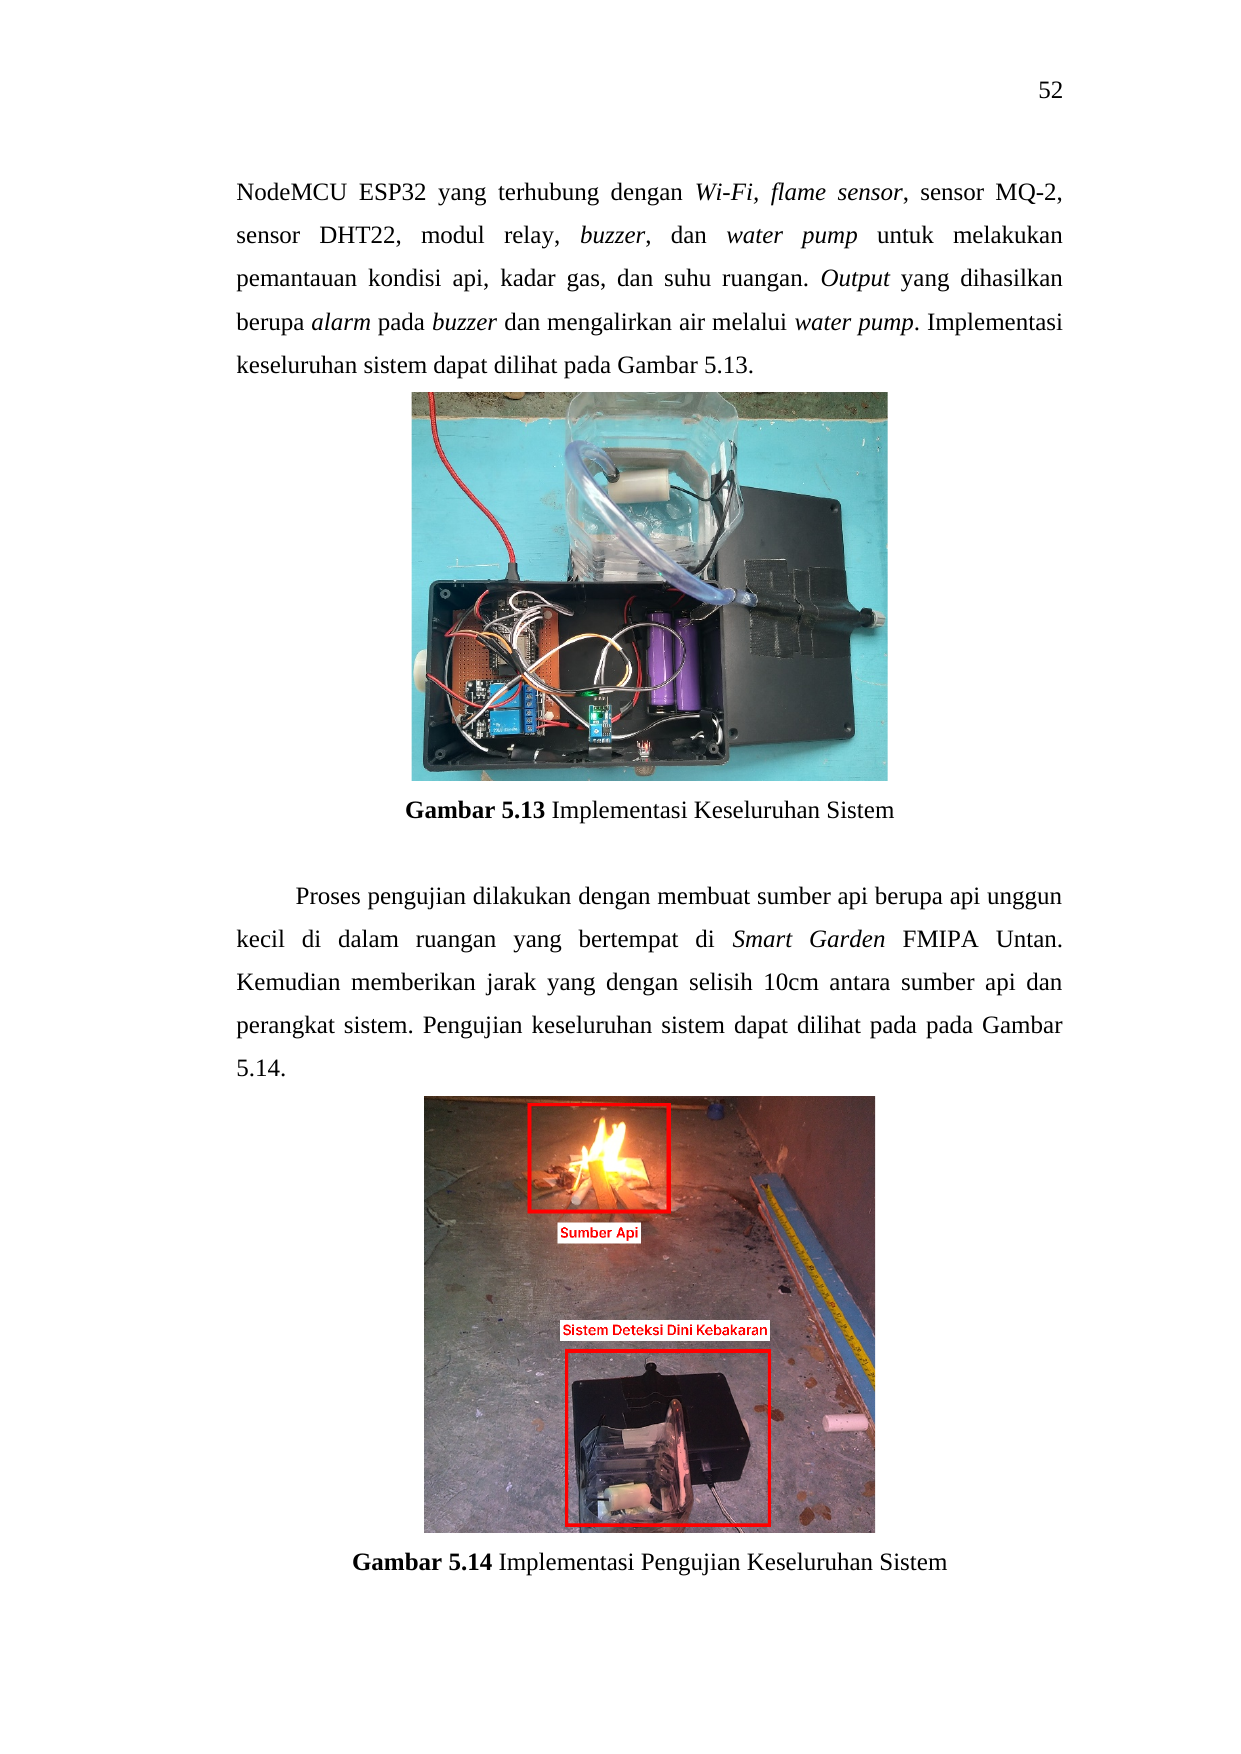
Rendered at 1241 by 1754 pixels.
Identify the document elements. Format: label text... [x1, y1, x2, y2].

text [236, 177, 1063, 378]
picture [424, 1096, 876, 1533]
picture [411, 392, 888, 781]
text Gambar 5.13 Implementasi Keseluruhan Sistem [236, 795, 1063, 823]
text Proses pengujian dilakukan dengan membuat sumber api berupa api unggun kecil di dalam ruangan yang bertempat di Smart Garden FMIPA Untan. Kemudian memberikan jarak yang dengan selisih 10cm antara sumber api dan perangkat sistem. Pengujian keseluruhan sistem dapat dilihat pada pada Gambar 5.14. [236, 881, 1063, 1082]
text Gambar 5.14 Implementasi Pengujian Keseluruhan Sistem [236, 1547, 1063, 1576]
